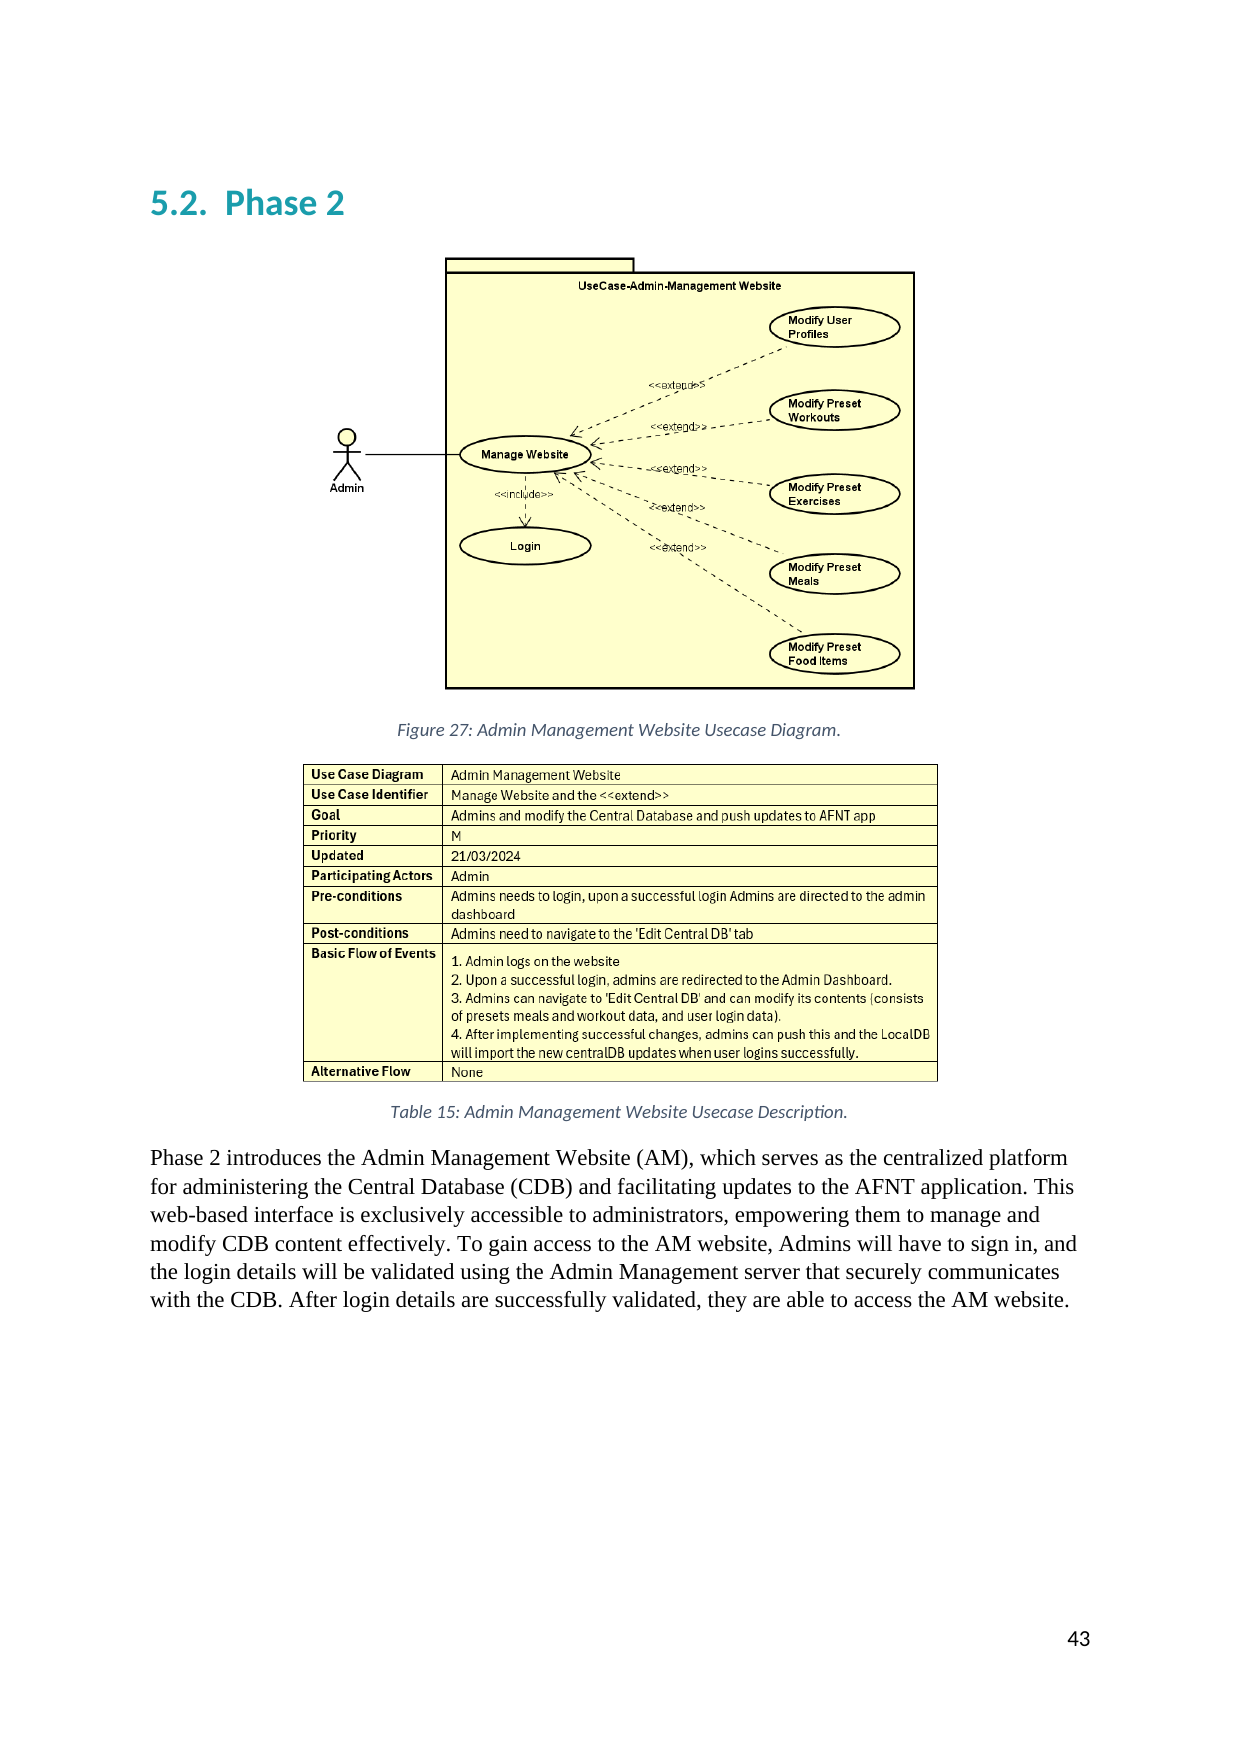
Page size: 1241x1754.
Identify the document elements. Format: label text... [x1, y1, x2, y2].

picture [321, 254, 920, 700]
text Table 15: Admin Management Website Usecase Description. [150, 1101, 1090, 1123]
text Figure 27: Admin Management Website Usecase Diagram. [150, 718, 1090, 741]
text Phase 2 introduces the Admin Management Website (AM), which serves as the centralized platform for administering the Central Database (CDB) and facilitating updates to the AFNT application. This web-based interface is exclusively accessible to administrators, empowering them to manage and modify CDB content effectively. To gain access to the AM website, Admins will have to sign in, and the login details will be validated using the Admin Management server that securely communicates with the CDB. After login details are successfully validated, they are able to access the AM website. [150, 1144, 1090, 1313]
picture [300, 761, 940, 1082]
subtitle Phase 2 [150, 179, 1090, 225]
